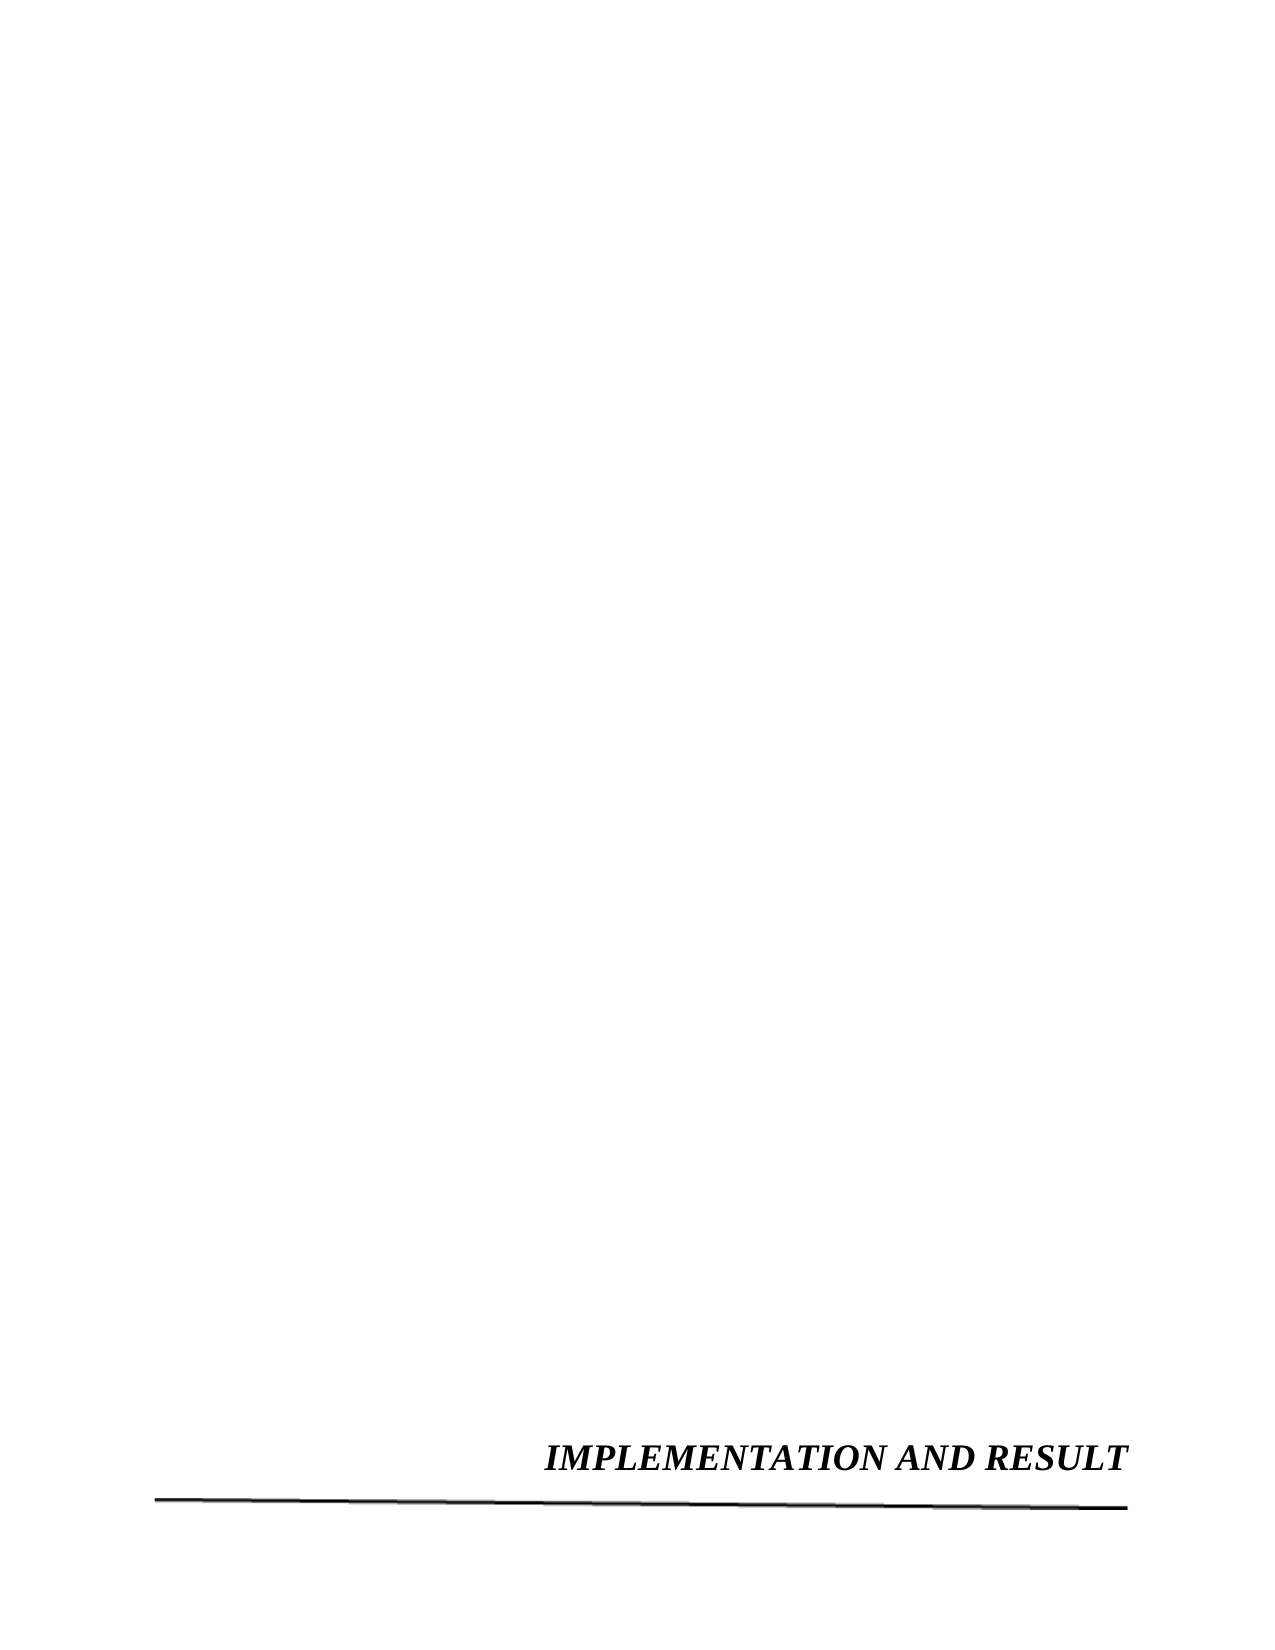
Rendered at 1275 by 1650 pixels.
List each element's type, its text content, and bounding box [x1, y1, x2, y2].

subtitle IMPLEMENTATION AND RESULT [544, 1435, 1164, 1478]
picture [154, 1498, 1129, 1510]
